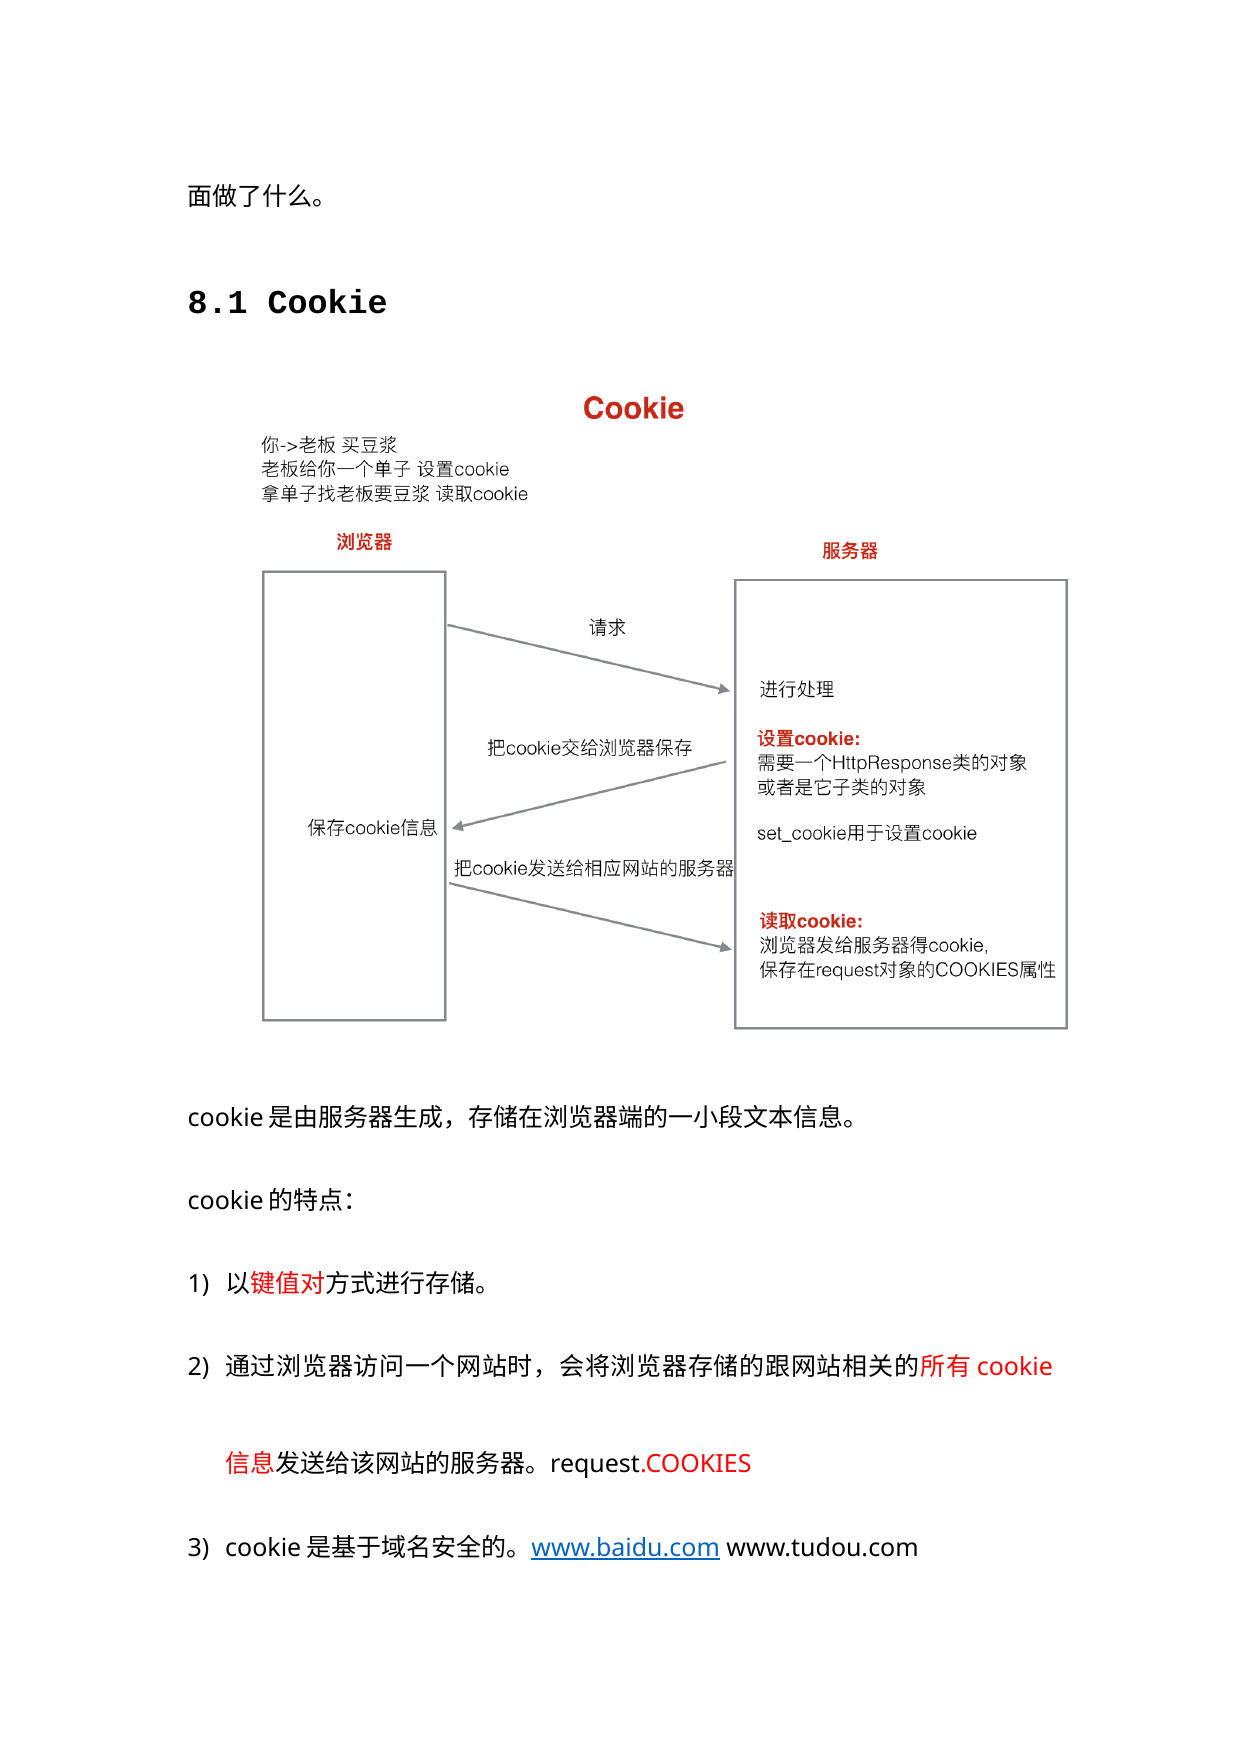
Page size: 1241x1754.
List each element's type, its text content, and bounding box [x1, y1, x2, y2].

list 以键值对方式进行存储。 [187, 1249, 1053, 1314]
subtitle 8.1 Cookie [187, 272, 1053, 337]
list cookie是基于域名安全的。www.baidu.com www.tudou.com [187, 1513, 1053, 1578]
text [187, 162, 1053, 227]
text cookie的特点： [187, 1166, 1053, 1231]
text cookie是由服务器生成，存储在浏览器端的一小段文本信息。 [187, 1083, 1053, 1148]
picture [225, 383, 1090, 1044]
list 通过浏览器访问一个网站时，会将浏览器存储的跟网站相关的所有cookie信息发送给该网站的服务器。request.COOKIES [187, 1332, 1053, 1494]
